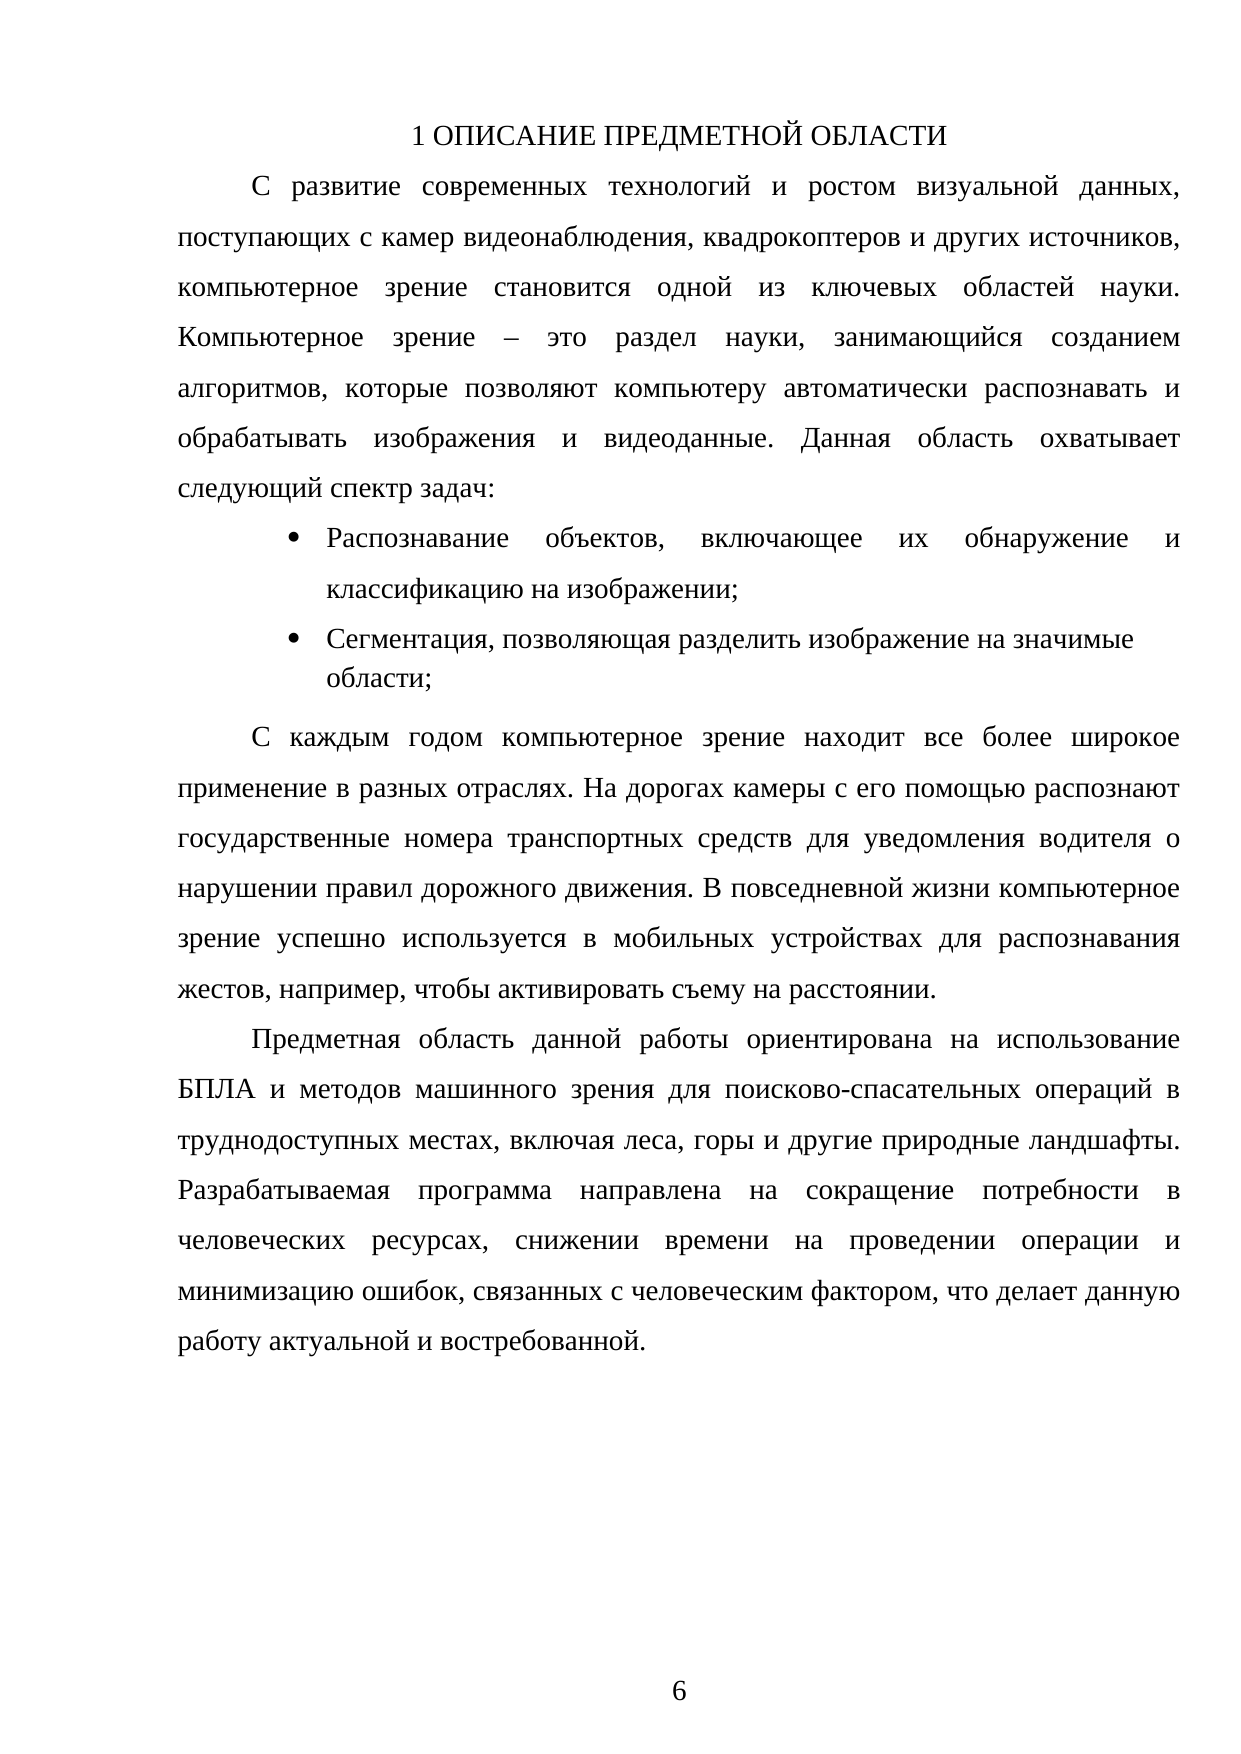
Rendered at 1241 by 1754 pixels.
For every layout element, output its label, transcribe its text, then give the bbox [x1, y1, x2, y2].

subtitle Распознавание объектов, включающее их обнаружение и классификацию на изображении; [288, 521, 1181, 604]
subtitle С каждым годом компьютерное зрение находит все более широкое применение в разных отраслях. На дорогах камеры с его помощью распознают государственные номера транспортных средств для уведомления водителя о нарушении правил дорожного движения. В повседневной жизни компьютерное зрение успешно используется в мобильных устройствах для распознавания жестов, например, чтобы активировать съему на расстоянии. [177, 719, 1181, 1004]
subtitle Предметная область данной работы ориентирована на использование БПЛА и методов машинного зрения для поисково-спасательных операций в труднодоступных местах, включая леса, горы и другие природные ландшафты. Разрабатываемая программа направлена на сокращение потребности в человеческих ресурсах, снижении времени на проведении операции и минимизацию ошибок, связанных с человеческим фактором, что делает данную работу актуальной и востребованной. [177, 1021, 1181, 1357]
subtitle С развитие современных технологий и ростом визуальной данных, поступающих с камер видеонаблюдения, квадрокоптеров и других источников, компьютерное зрение становится одной из ключевых областей науки. Компьютерное зрение – это раздел науки, занимающийся созданием алгоритмов, которые позволяют компьютеру автоматически распознавать и обрабатывать изображения и видеоданные. Данная область охватывает следующий спектр задач: [177, 168, 1181, 504]
subtitle 1 ОПИСАНИЕ ПРЕДМЕТНОЙ ОБЛАСТИ [177, 118, 1181, 152]
list Сегментация, позволяющая разделить изображение на значимые области; [288, 621, 1181, 693]
